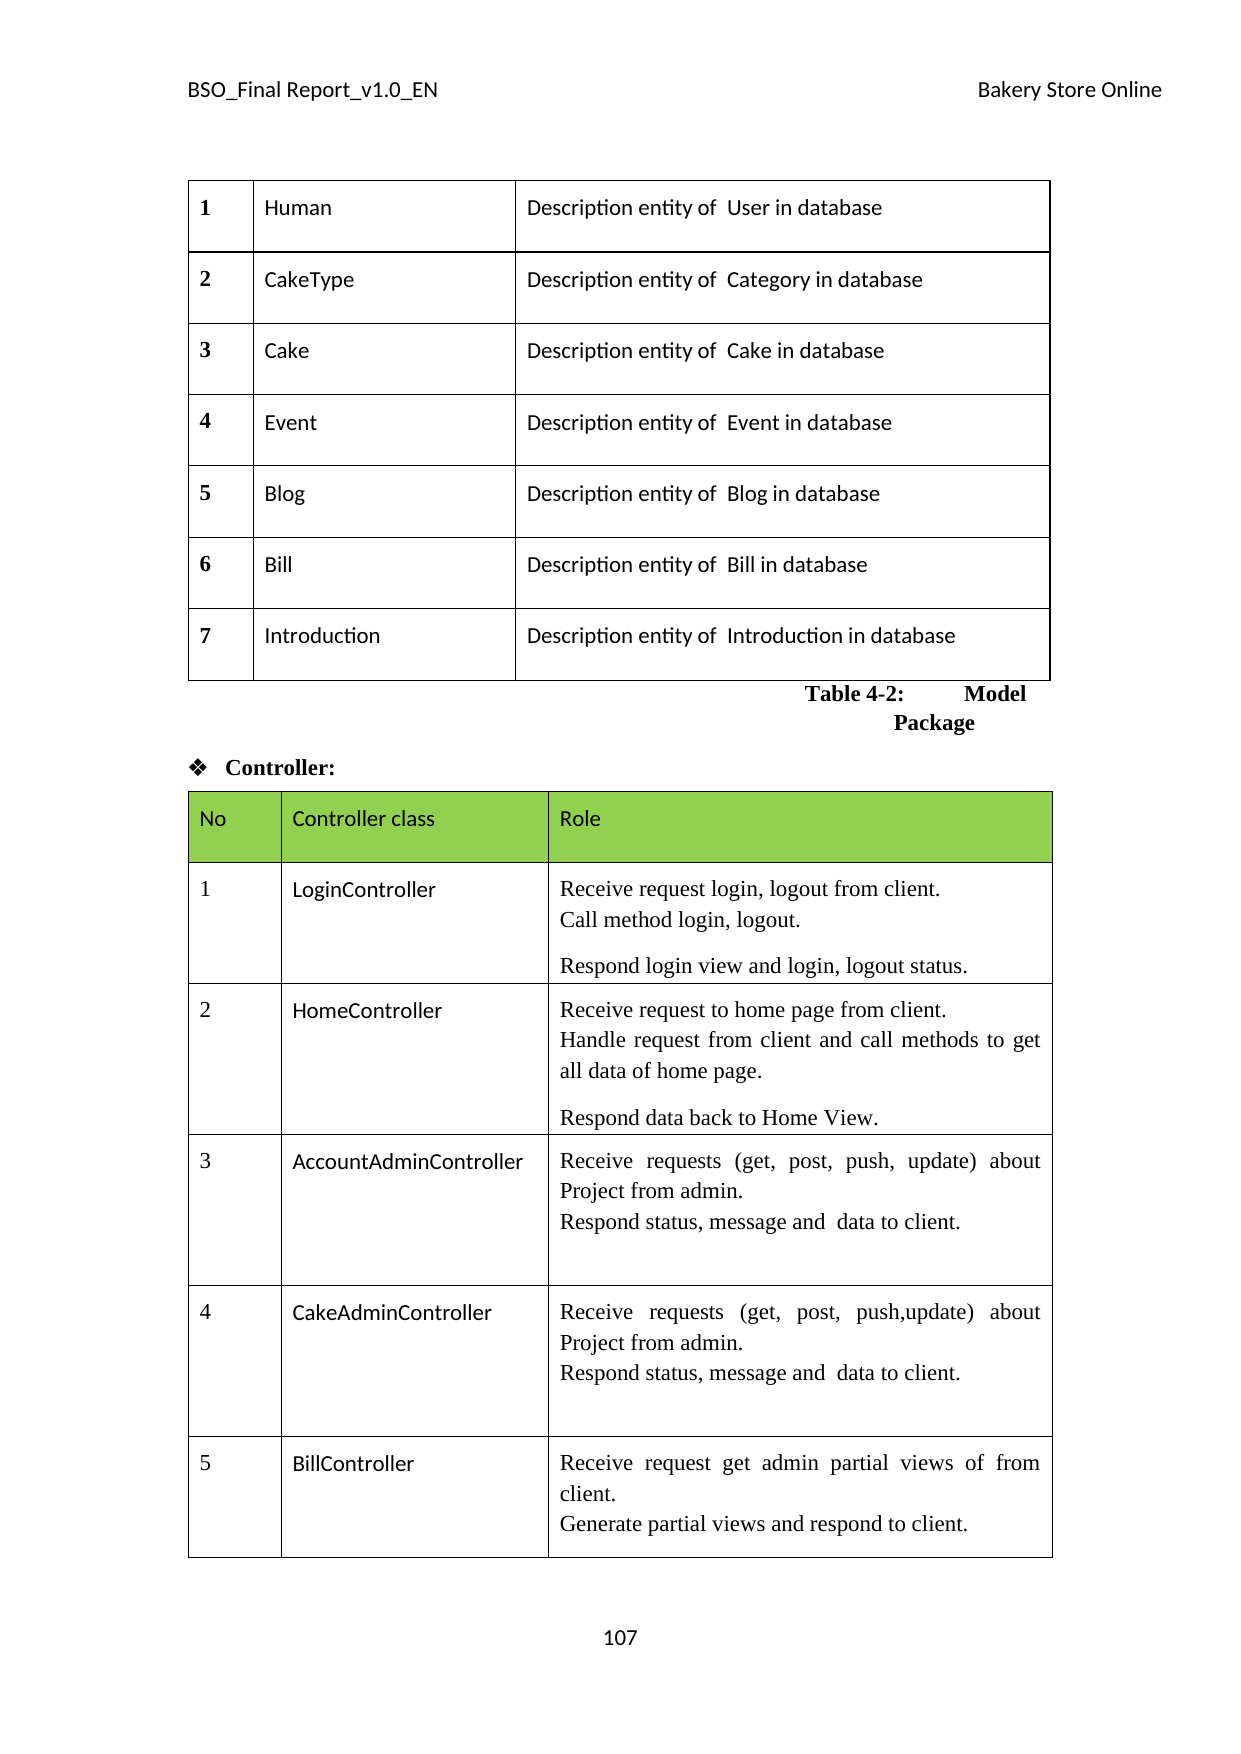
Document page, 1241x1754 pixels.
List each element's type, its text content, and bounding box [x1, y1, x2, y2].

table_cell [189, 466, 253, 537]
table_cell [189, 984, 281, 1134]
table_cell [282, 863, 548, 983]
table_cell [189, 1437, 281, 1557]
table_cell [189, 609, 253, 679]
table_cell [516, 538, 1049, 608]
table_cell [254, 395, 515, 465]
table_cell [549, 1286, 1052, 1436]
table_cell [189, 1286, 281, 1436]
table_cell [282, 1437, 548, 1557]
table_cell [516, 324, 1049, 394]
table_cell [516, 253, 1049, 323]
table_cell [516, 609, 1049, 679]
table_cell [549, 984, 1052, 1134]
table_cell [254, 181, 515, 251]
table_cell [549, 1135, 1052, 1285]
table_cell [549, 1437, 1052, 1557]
list Controller: [187, 754, 1053, 780]
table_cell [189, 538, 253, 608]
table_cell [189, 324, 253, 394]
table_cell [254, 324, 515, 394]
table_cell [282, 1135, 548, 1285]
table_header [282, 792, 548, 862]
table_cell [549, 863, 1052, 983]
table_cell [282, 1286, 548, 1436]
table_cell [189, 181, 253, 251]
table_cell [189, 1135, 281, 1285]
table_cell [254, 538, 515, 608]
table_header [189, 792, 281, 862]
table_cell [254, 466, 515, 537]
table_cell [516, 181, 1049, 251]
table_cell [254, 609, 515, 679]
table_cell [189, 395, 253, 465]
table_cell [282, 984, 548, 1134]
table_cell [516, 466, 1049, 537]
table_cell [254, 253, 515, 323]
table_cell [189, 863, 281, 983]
text Model Package [778, 681, 1053, 735]
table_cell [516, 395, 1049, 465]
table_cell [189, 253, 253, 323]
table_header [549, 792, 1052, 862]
